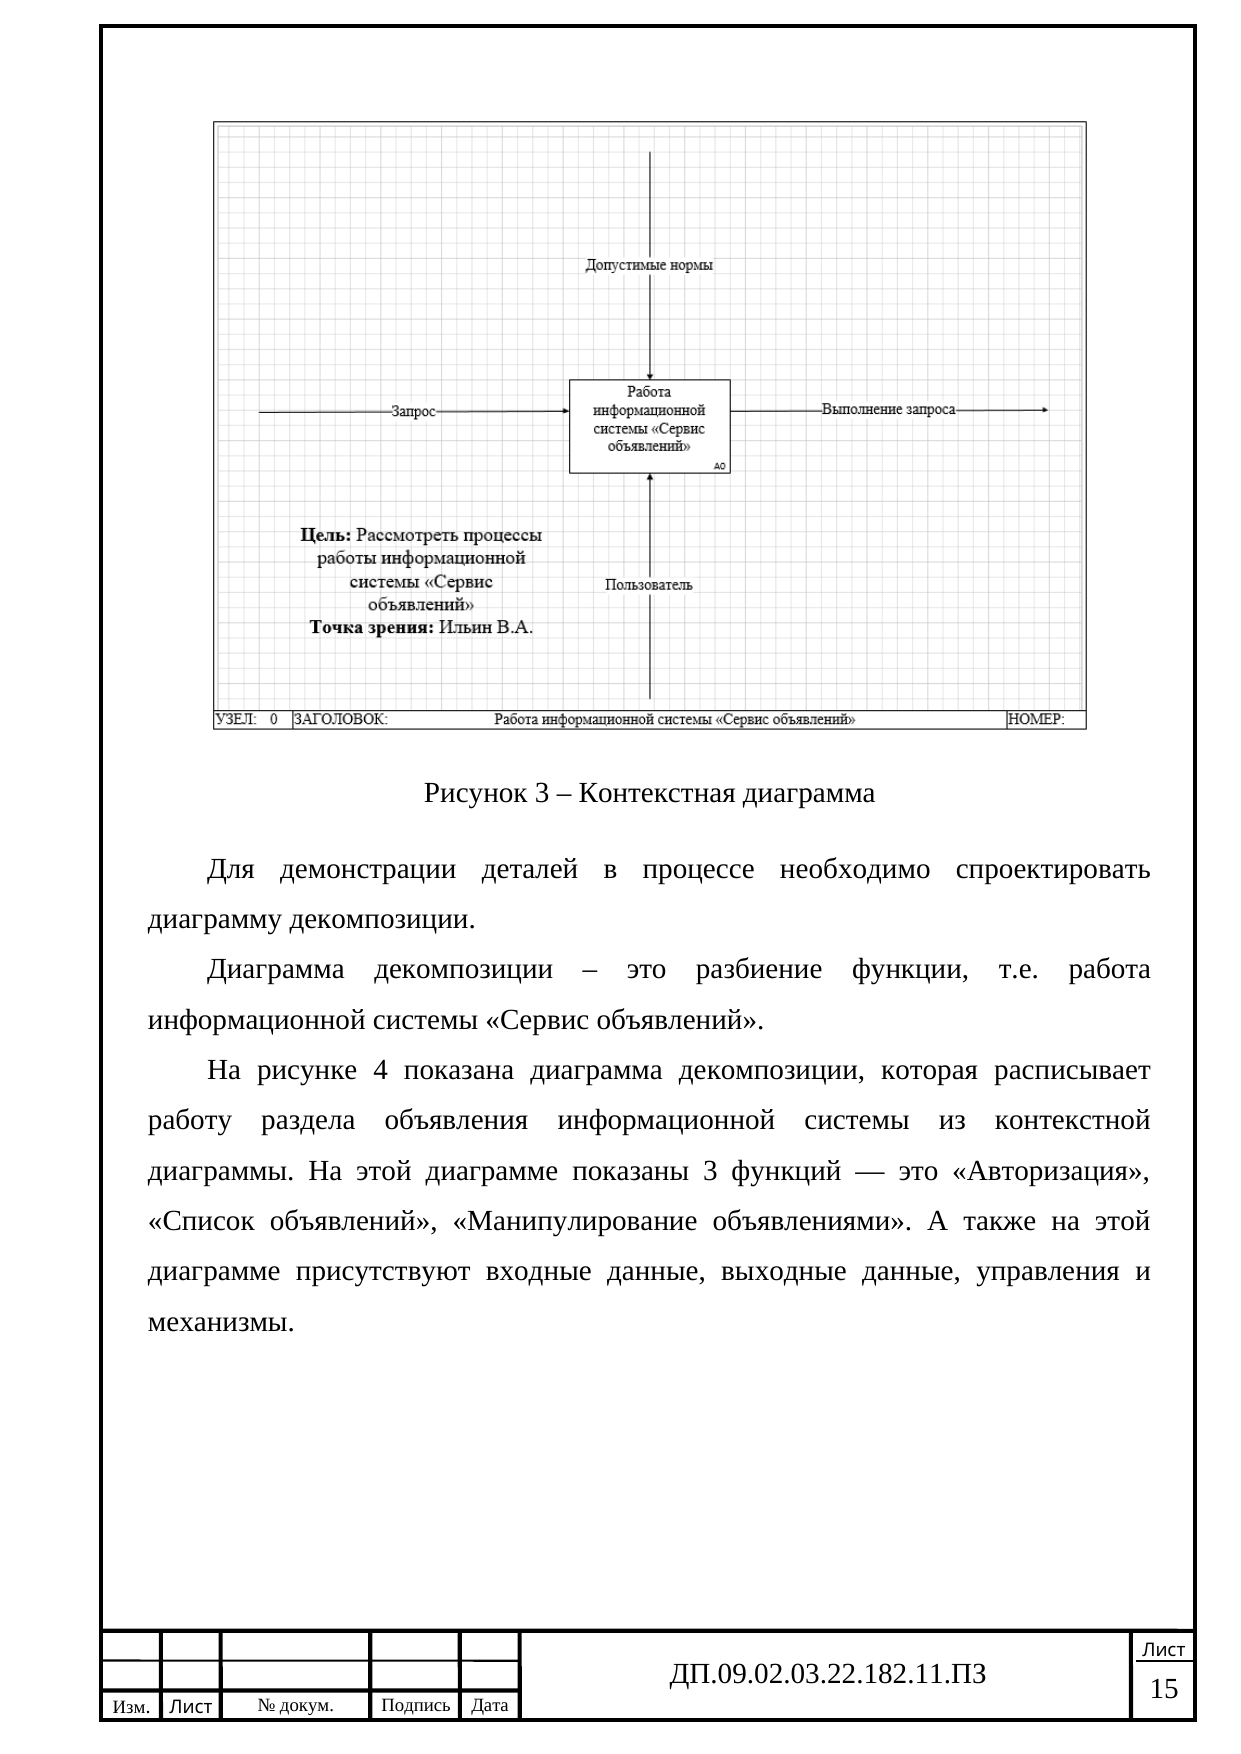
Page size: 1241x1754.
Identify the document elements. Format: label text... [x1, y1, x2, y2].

text На рисунке 4 показана диаграмма декомпозиции, которая расписывает работу раздела объявления информационной системы из контекстной диаграммы. На этой диаграмме показаны 3 функций — это «Авторизация», «Список объявлений», «Манипулирование объявлениями». А также на этой диаграмме присутствуют входные данные, выходные данные, управления и механизмы. [148, 1052, 1152, 1337]
text Для демонстрации деталей в процессе необходимо спроектировать диаграмму декомпозиции. [148, 851, 1152, 935]
text Диаграмма декомпозиции – это разбиение функции, т.е. работа информационной системы «Сервис объявлений». [148, 951, 1152, 1035]
text Рисунок 3 – Контекстная диаграмма [118, 776, 1181, 809]
picture [211, 118, 1089, 734]
